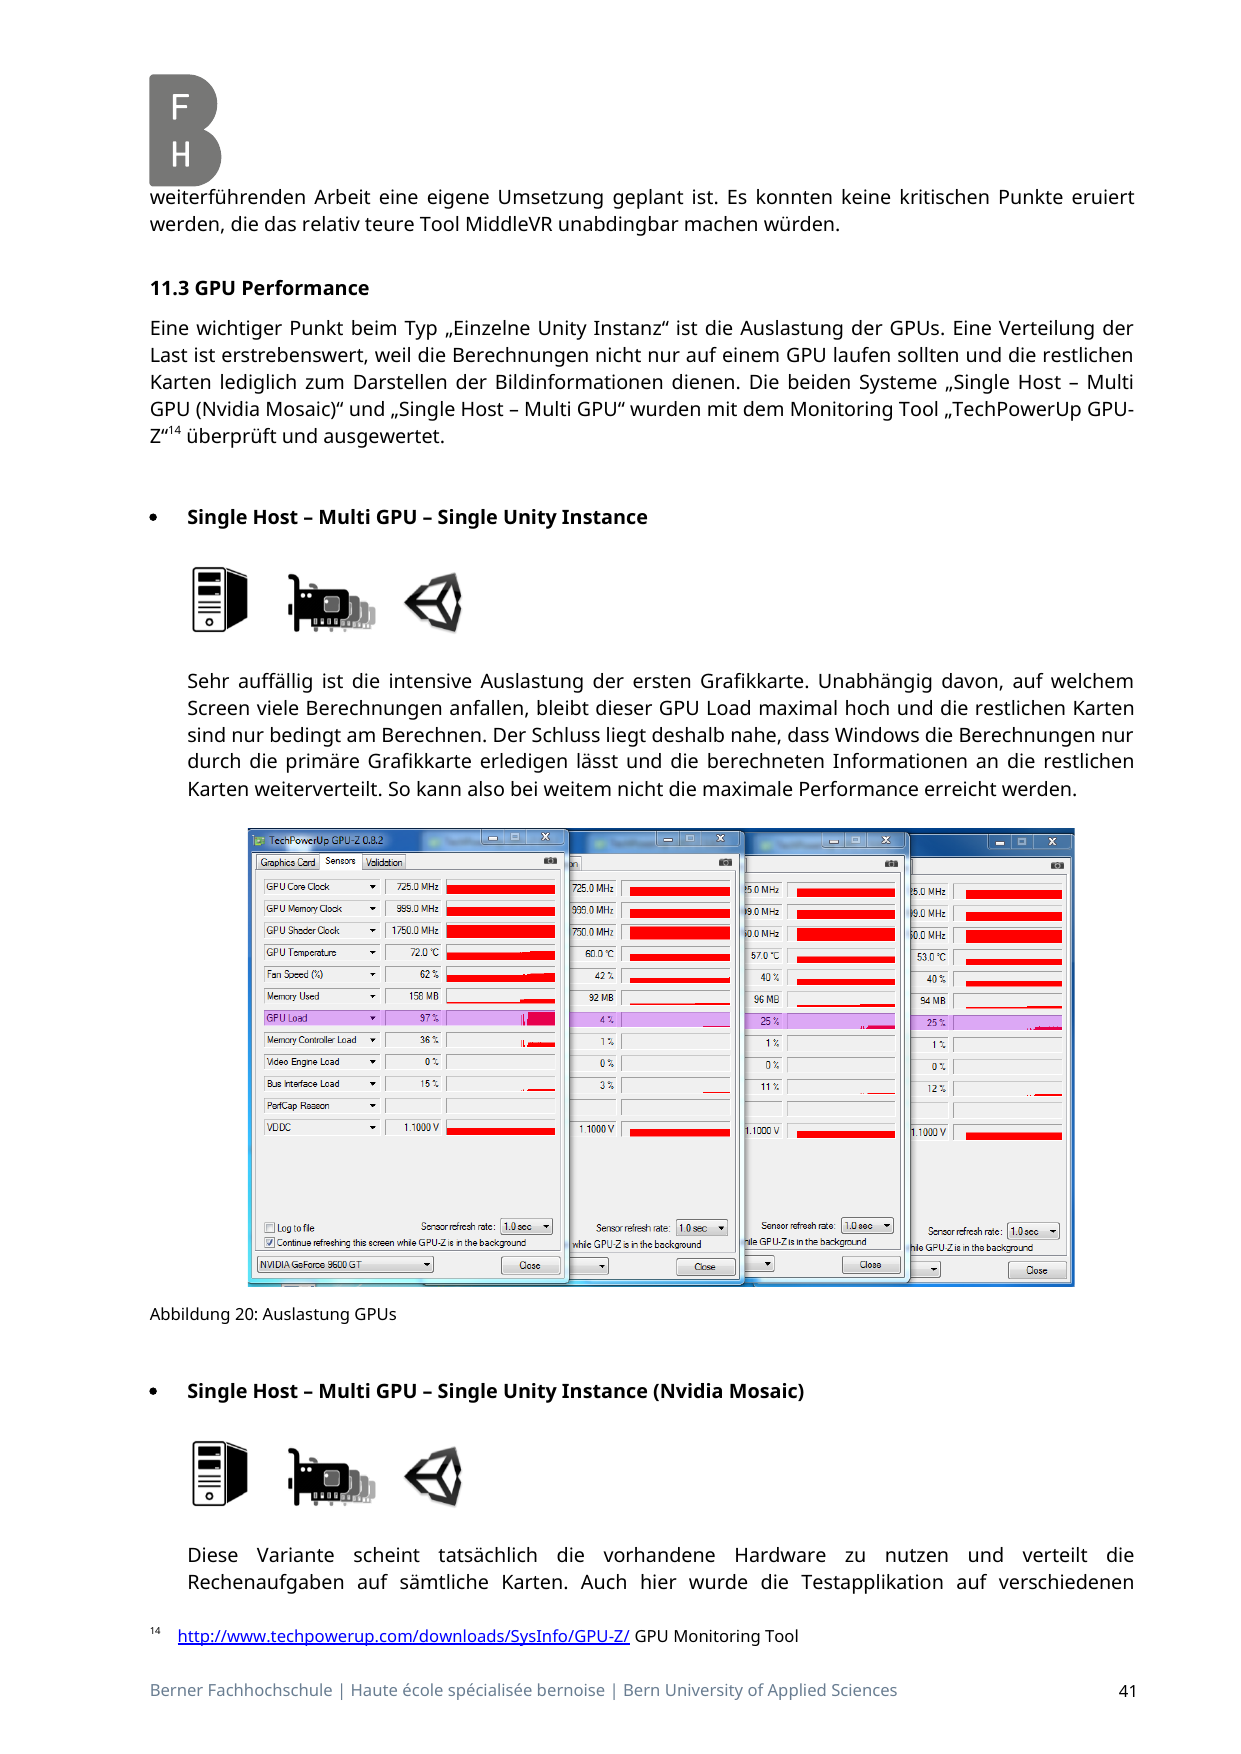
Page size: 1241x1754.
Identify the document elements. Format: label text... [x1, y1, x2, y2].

picture [247, 828, 1075, 1287]
list Sehr auffällig ist die intensive Auslastung der ersten Grafikkarte. Unabhängig davon, auf welchem Screen viele Berechnungen anfallen, bleibt dieser GPU Load maximal hoch und die restlichen Karten sind nur bedingt am Berechnen. Der Schluss liegt deshalb nahe, dass Windows die Berechnungen nur durch die primäre Grafikkarte erledigen lässt und die berechneten Informationen an die restlichen Karten weiterverteilt. So kann also bei weitem nicht die maximale Performance erreicht werden. [187, 667, 1136, 802]
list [187, 1541, 1136, 1595]
picture [187, 556, 523, 640]
list Single Host – Multi GPU – Single Unity Instance (Nvidia Mosaic) [149, 1377, 1136, 1404]
text Abbildung 20: Auslastung GPUs [149, 1299, 1136, 1325]
subtitle GPU Performance [149, 274, 1136, 302]
picture [187, 1431, 523, 1514]
list Single Host – Multi GPU – Single Unity Instance [149, 503, 1136, 530]
text Eine wichtiger Punkt beim Typ „Einzelne Unity Instanz“ ist die Auslastung der GPUs. Eine Verteilung der Last ist erstrebenswert, weil die Berechnungen nicht nur auf einem GPU laufen sollten und die restlichen Karten lediglich zum Darstellen der Bildinformationen dienen. Die beiden Systeme „Single Host – Multi GPU (Nvidia Mosaic)“ und „Single Host – Multi GPU“ wurden mit dem Monitoring Tool „TechPowerUp GPU-Z“ überprüft und ausgewertet. [149, 314, 1136, 449]
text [149, 183, 1136, 237]
